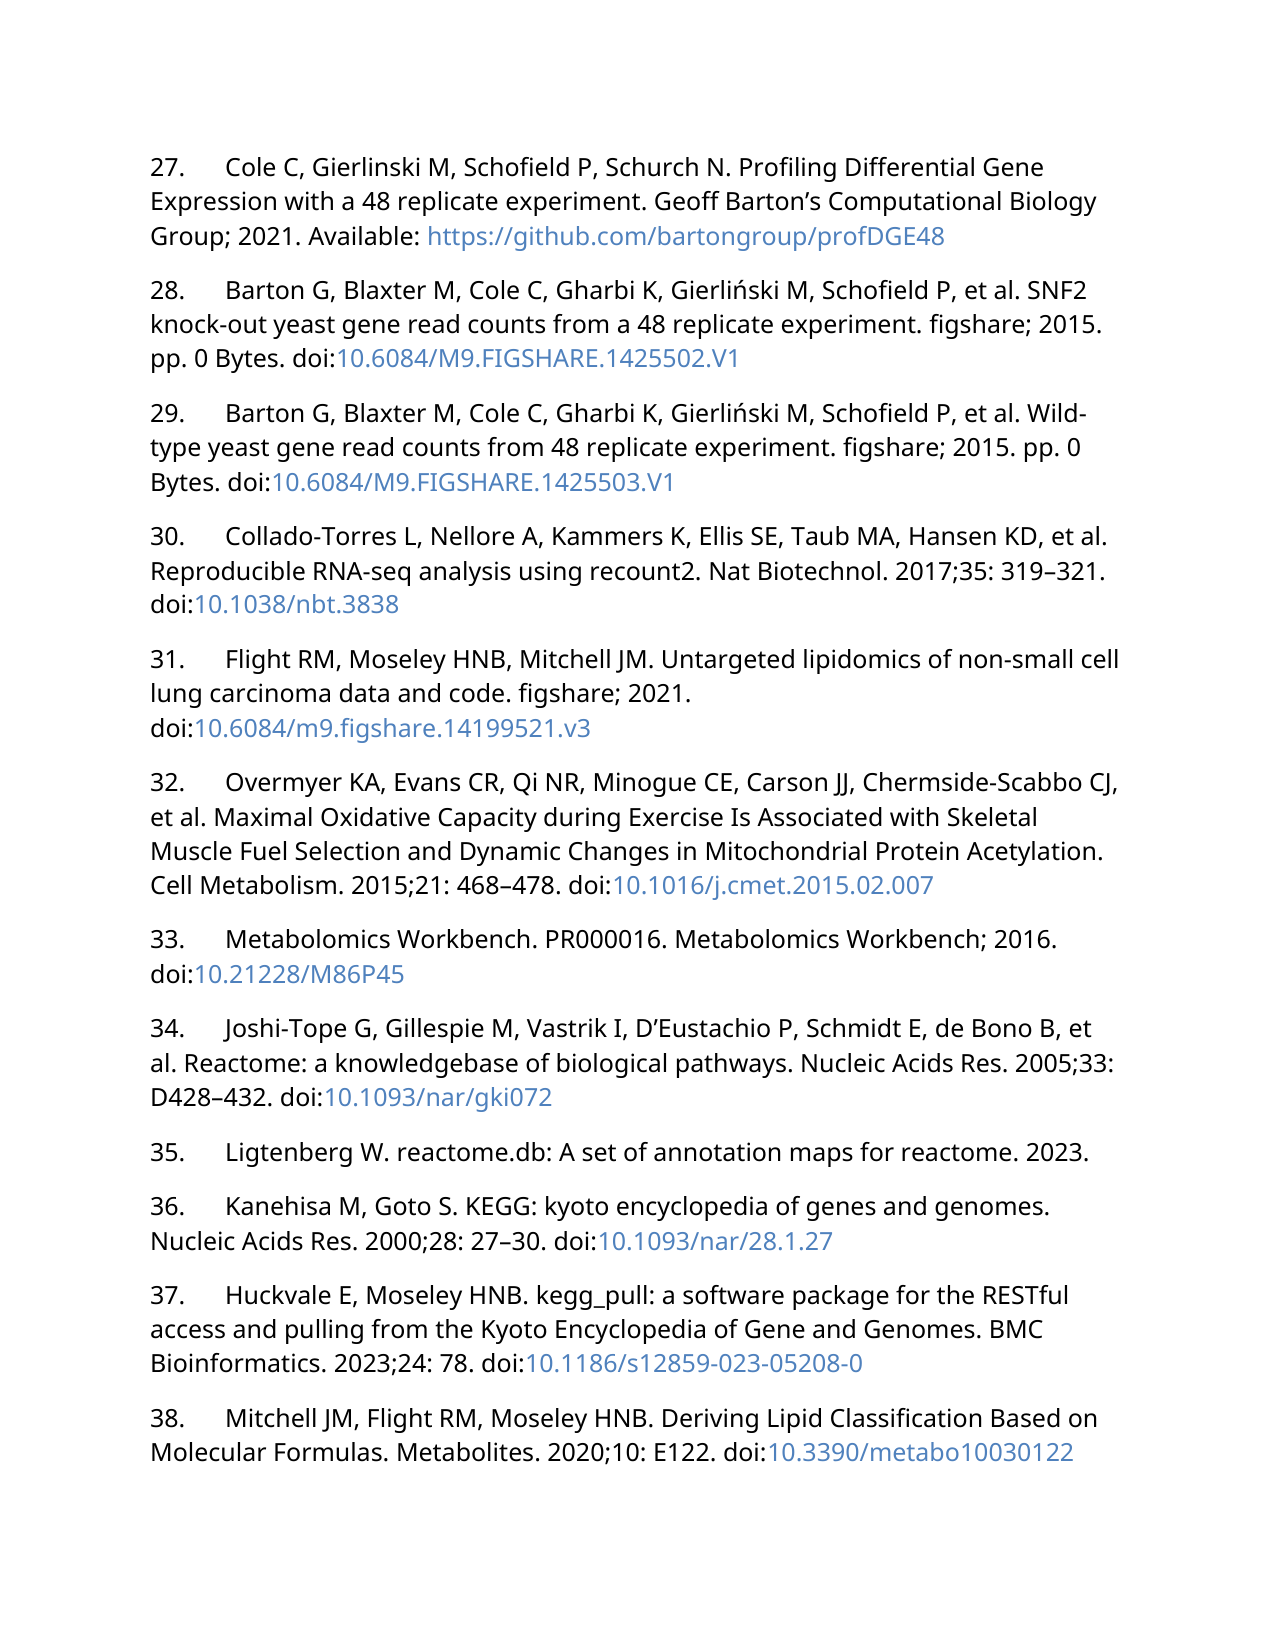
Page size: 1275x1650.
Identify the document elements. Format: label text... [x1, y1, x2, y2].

text 28. Barton G, Blaxter M, Cole C, Gharbi K, Gierliński M, Schofield P, et al. SNF2 knock-out yeast gene read counts from a 48 replicate experiment. figshare; 2015. pp. 0 Bytes. doi:10.6084/M9.FIGSHARE.1425502.V1 [150, 273, 1125, 375]
text 32. Overmyer KA, Evans CR, Qi NR, Minogue CE, Carson JJ, Chermside-Scabbo CJ, et al. Maximal Oxidative Capacity during Exercise Is Associated with Skeletal Muscle Fuel Selection and Dynamic Changes in Mitochondrial Protein Acetylation. Cell Metabolism. 2015;21: 468–478. doi:10.1016/j.cmet.2015.02.007 [150, 765, 1125, 901]
text 34. Joshi-Tope G, Gillespie M, Vastrik I, D’Eustachio P, Schmidt E, de Bono B, et al. Reactome: a knowledgebase of biological pathways. Nucleic Acids Res. 2005;33: D428–432. doi:10.1093/nar/gki072 [150, 1011, 1125, 1113]
text 33. Metabolomics Workbench. PR000016. Metabolomics Workbench; 2016. doi:10.21228/M86P45 [150, 922, 1125, 990]
text 37. Huckvale E, Moseley HNB. kegg_pull: a software package for the RESTful access and pulling from the Kyoto Encyclopedia of Gene and Genomes. BMC Bioinformatics. 2023;24: 78. doi:10.1186/s12859-023-05208-0 [150, 1278, 1125, 1380]
text 27. Cole C, Gierlinski M, Schofield P, Schurch N. Profiling Differential Gene Expression with a 48 replicate experiment. Geoff Barton’s Computational Biology Group; 2021. Available: https://github.com/bartongroup/profDGE48 [150, 150, 1125, 252]
text 29. Barton G, Blaxter M, Cole C, Gharbi K, Gierliński M, Schofield P, et al. Wild-type yeast gene read counts from 48 replicate experiment. figshare; 2015. pp. 0 Bytes. doi:10.6084/M9.FIGSHARE.1425503.V1 [150, 396, 1125, 498]
text 36. Kanehisa M, Goto S. KEGG: kyoto encyclopedia of genes and genomes. Nucleic Acids Res. 2000;28: 27–30. doi:10.1093/nar/28.1.27 [150, 1189, 1125, 1257]
text 35. Ligtenberg W. reactome.db: A set of annotation maps for reactome. 2023. [150, 1134, 1125, 1168]
text 30. Collado-Torres L, Nellore A, Kammers K, Ellis SE, Taub MA, Hansen KD, et al. Reproducible RNA-seq analysis using recount2. Nat Biotechnol. 2017;35: 319–321. doi:10.1038/nbt.3838 [150, 519, 1125, 621]
text 38. Mitchell JM, Flight RM, Moseley HNB. Deriving Lipid Classification Based on Molecular Formulas. Metabolites. 2020;10: E122. doi:10.3390/metabo10030122 [150, 1401, 1125, 1469]
text 31. Flight RM, Moseley HNB, Mitchell JM. Untargeted lipidomics of non-small cell lung carcinoma data and code. figshare; 2021. doi:10.6084/m9.figshare.14199521.v3 [150, 642, 1125, 744]
